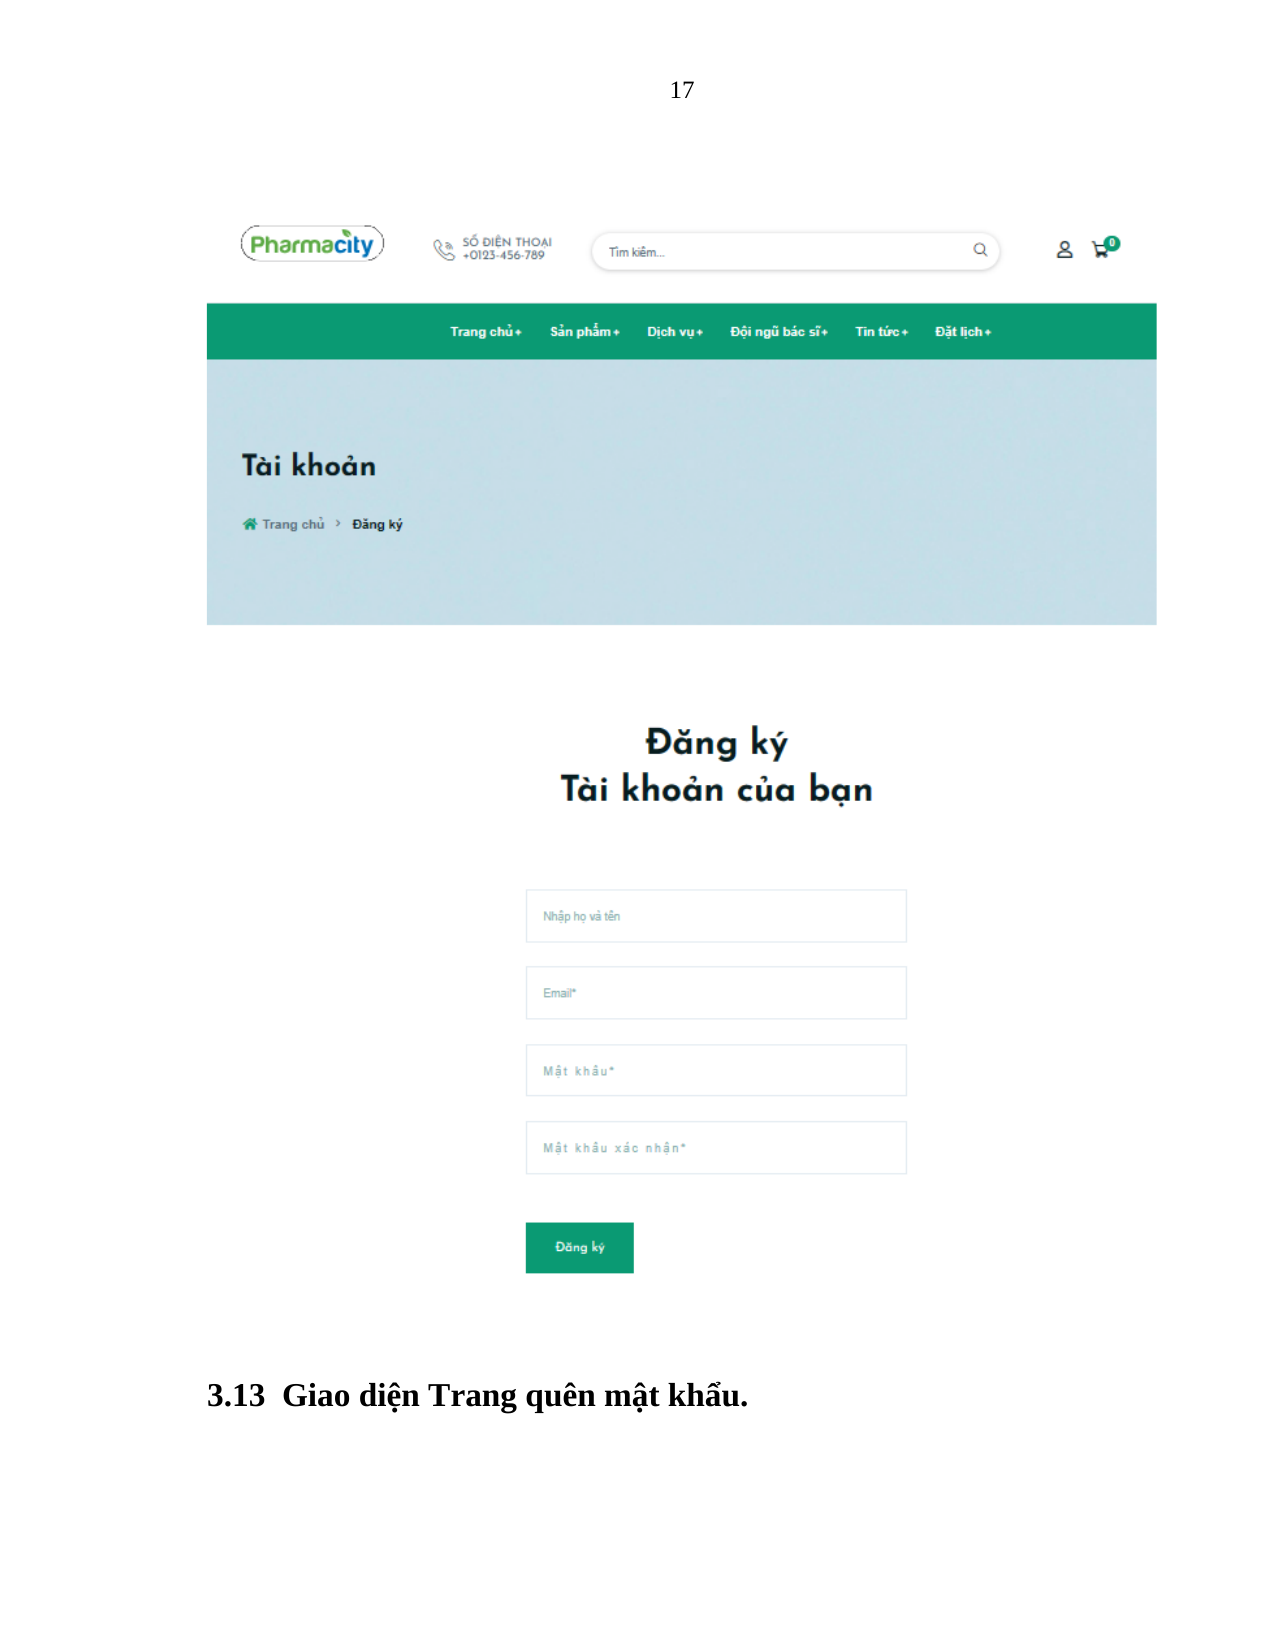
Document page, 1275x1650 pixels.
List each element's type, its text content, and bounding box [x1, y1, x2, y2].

picture [206, 206, 1157, 1293]
text 3.13 Giao diện Trang quên mật khẩu. [207, 1376, 1157, 1414]
